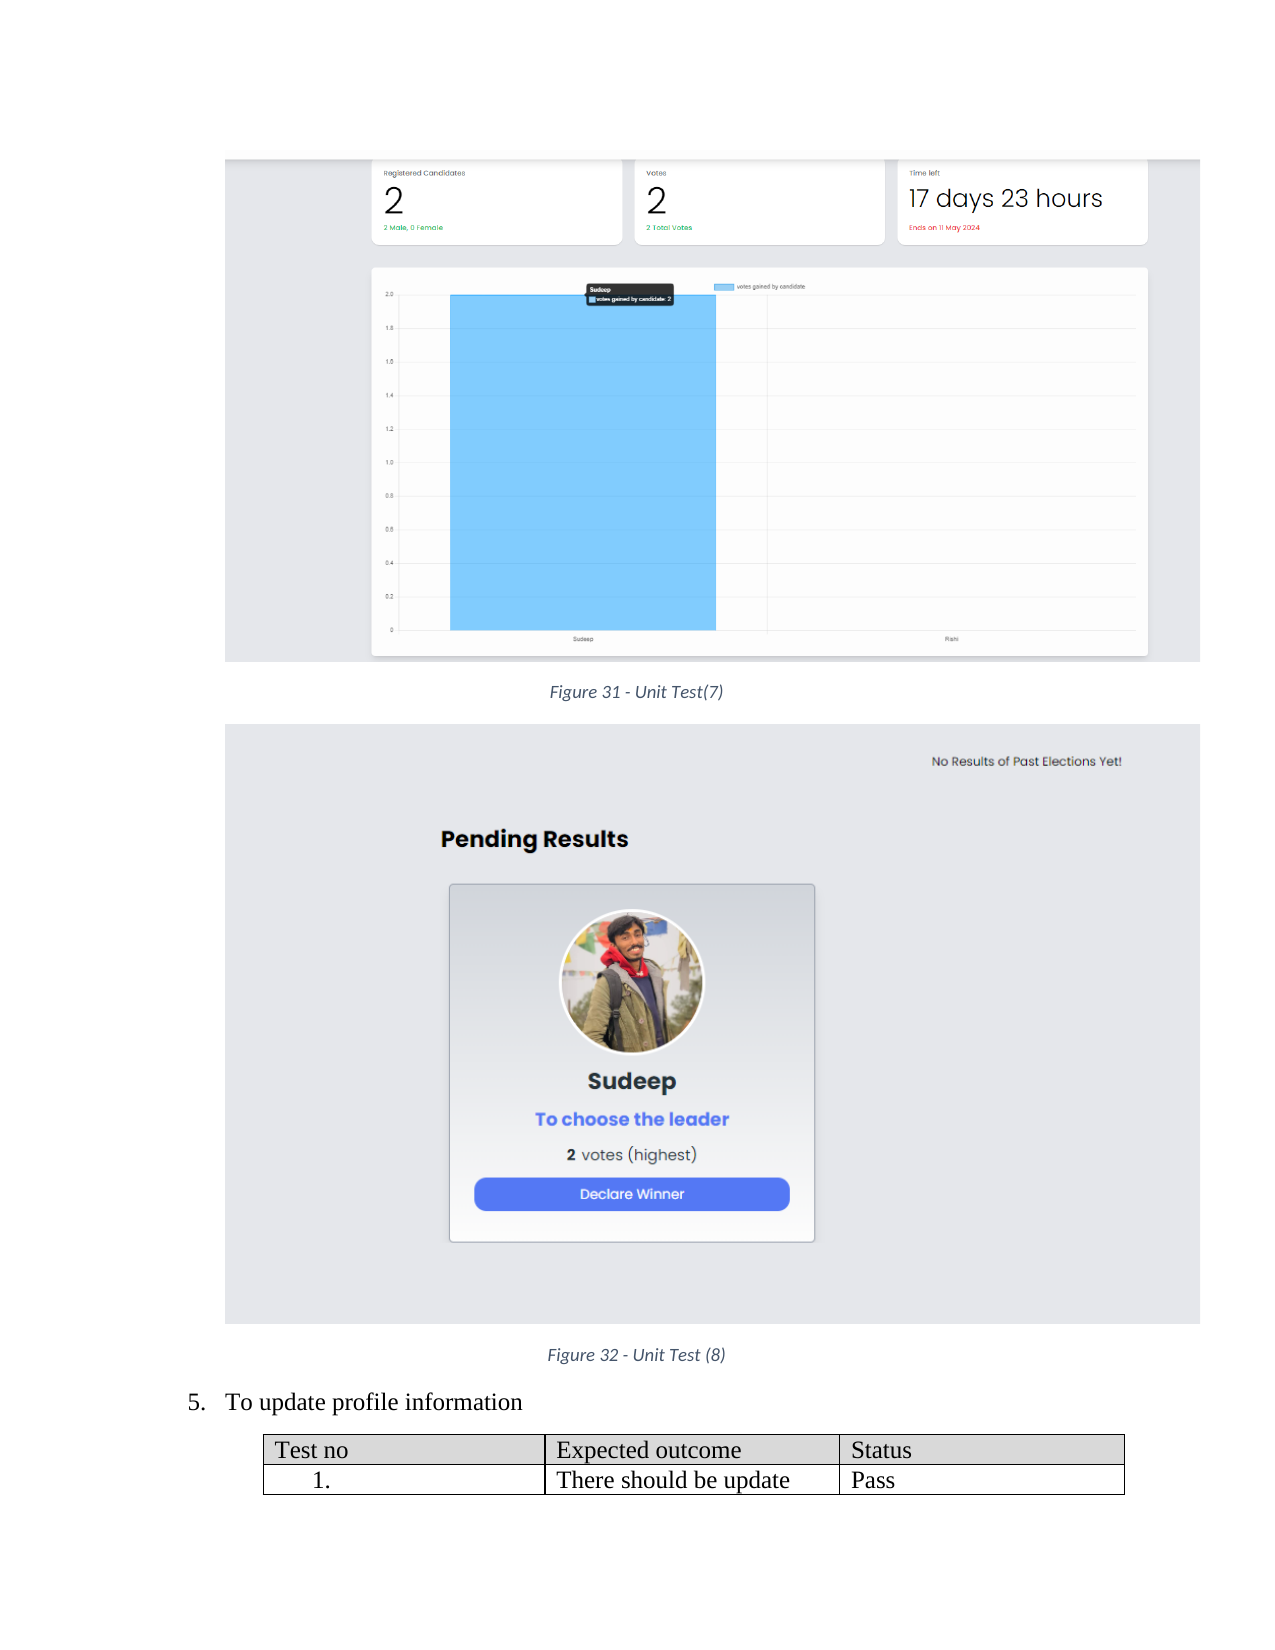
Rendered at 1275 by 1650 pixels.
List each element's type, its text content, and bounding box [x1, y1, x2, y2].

table_cell [264, 1465, 544, 1494]
table_cell Pass [840, 1465, 1124, 1494]
text Figure 31 - Unit Test(7) [150, 681, 1125, 703]
table_header Status [840, 1435, 1124, 1464]
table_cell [546, 1465, 839, 1494]
picture [225, 150, 1200, 662]
table_header Test no [264, 1435, 544, 1464]
table_header Expected outcome [546, 1435, 839, 1464]
list To update profile information [187, 1387, 1125, 1415]
picture [225, 724, 1200, 1324]
text Figure 32 - Unit Test (8) [150, 1343, 1125, 1366]
